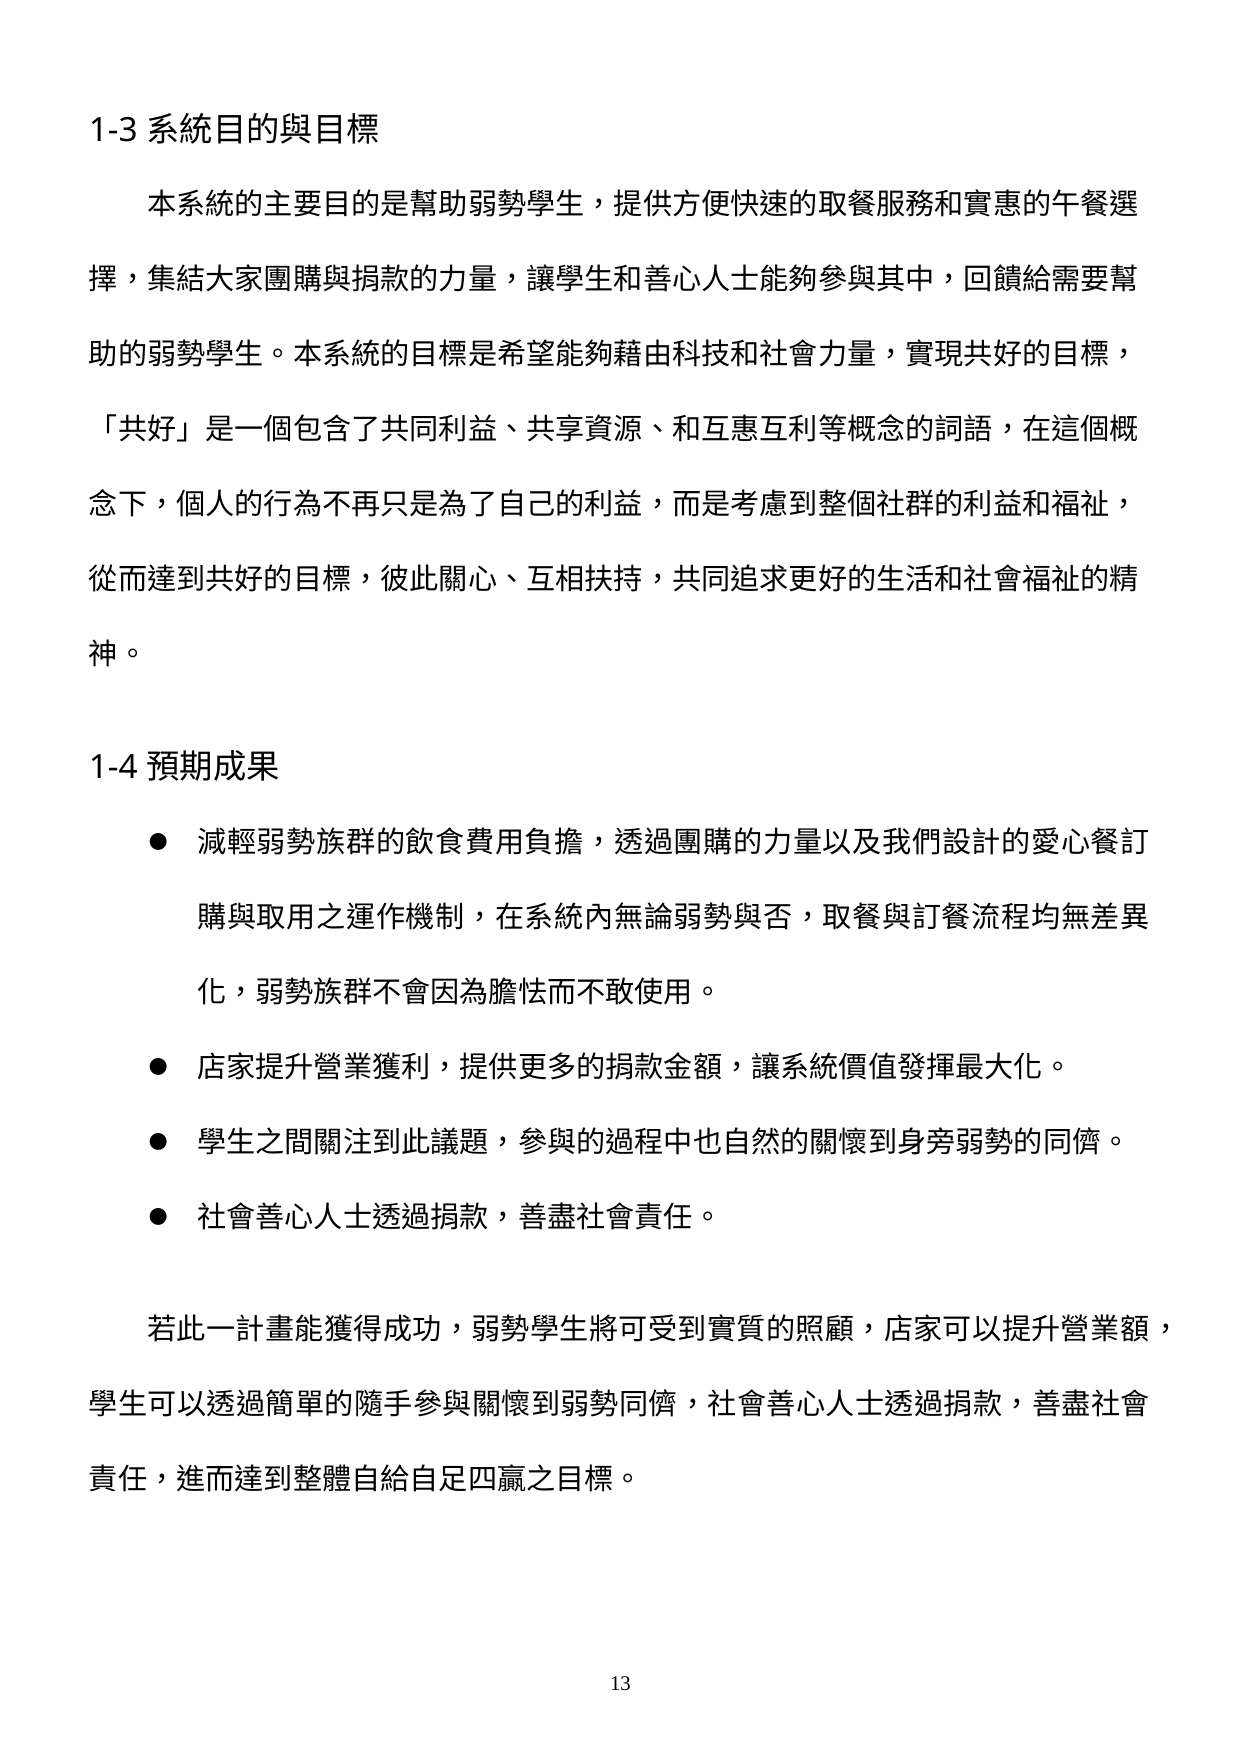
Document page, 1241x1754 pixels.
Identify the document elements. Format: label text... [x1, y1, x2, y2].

subtitle 預期成果 [89, 727, 1152, 802]
text 若此一計畫能獲得成功，弱勢學生將可受到實質的照顧，店家可以提升營業額，學生可以透過簡單的隨手參與關懷到弱勢同儕，社會善心人士透過捐款，善盡社會責任，進而達到整體自給自足四贏之目標。 [89, 1289, 1152, 1514]
list 社會善心人士透過捐款，善盡社會責任。 [147, 1177, 1152, 1252]
subtitle 系統目的與目標 [89, 89, 1152, 164]
list 店家提升營業獲利，提供更多的捐款金額，讓系統價值發揮最大化。 [147, 1027, 1152, 1102]
text 本系統的主要目的是幫助弱勢學生，提供方便快速的取餐服務和實惠的午餐選擇，集結大家團購與捐款的力量，讓學生和善心人士能夠參與其中，回饋給需要幫助的弱勢學生。本系統的目標是希望能夠藉由科技和社會力量，實現共好的目標，「共好」是一個包含了共同利益、共享資源、和互惠互利等概念的詞語，在這個概念下，個人的行為不再只是為了自己的利益，而是考慮到整個社群的利益和福祉，從而達到共好的目標，彼此關心、互相扶持，共同追求更好的生活和社會福祉的精神。 [89, 164, 1152, 689]
list 學生之間關注到此議題，參與的過程中也自然的關懷到身旁弱勢的同儕。 [147, 1102, 1152, 1177]
list 減輕弱勢族群的飲食費用負擔，透過團購的力量以及我們設計的愛心餐訂購與取用之運作機制，在系統內無論弱勢與否，取餐與訂餐流程均無差異化，弱勢族群不會因為膽怯而不敢使用。 [147, 802, 1152, 1027]
